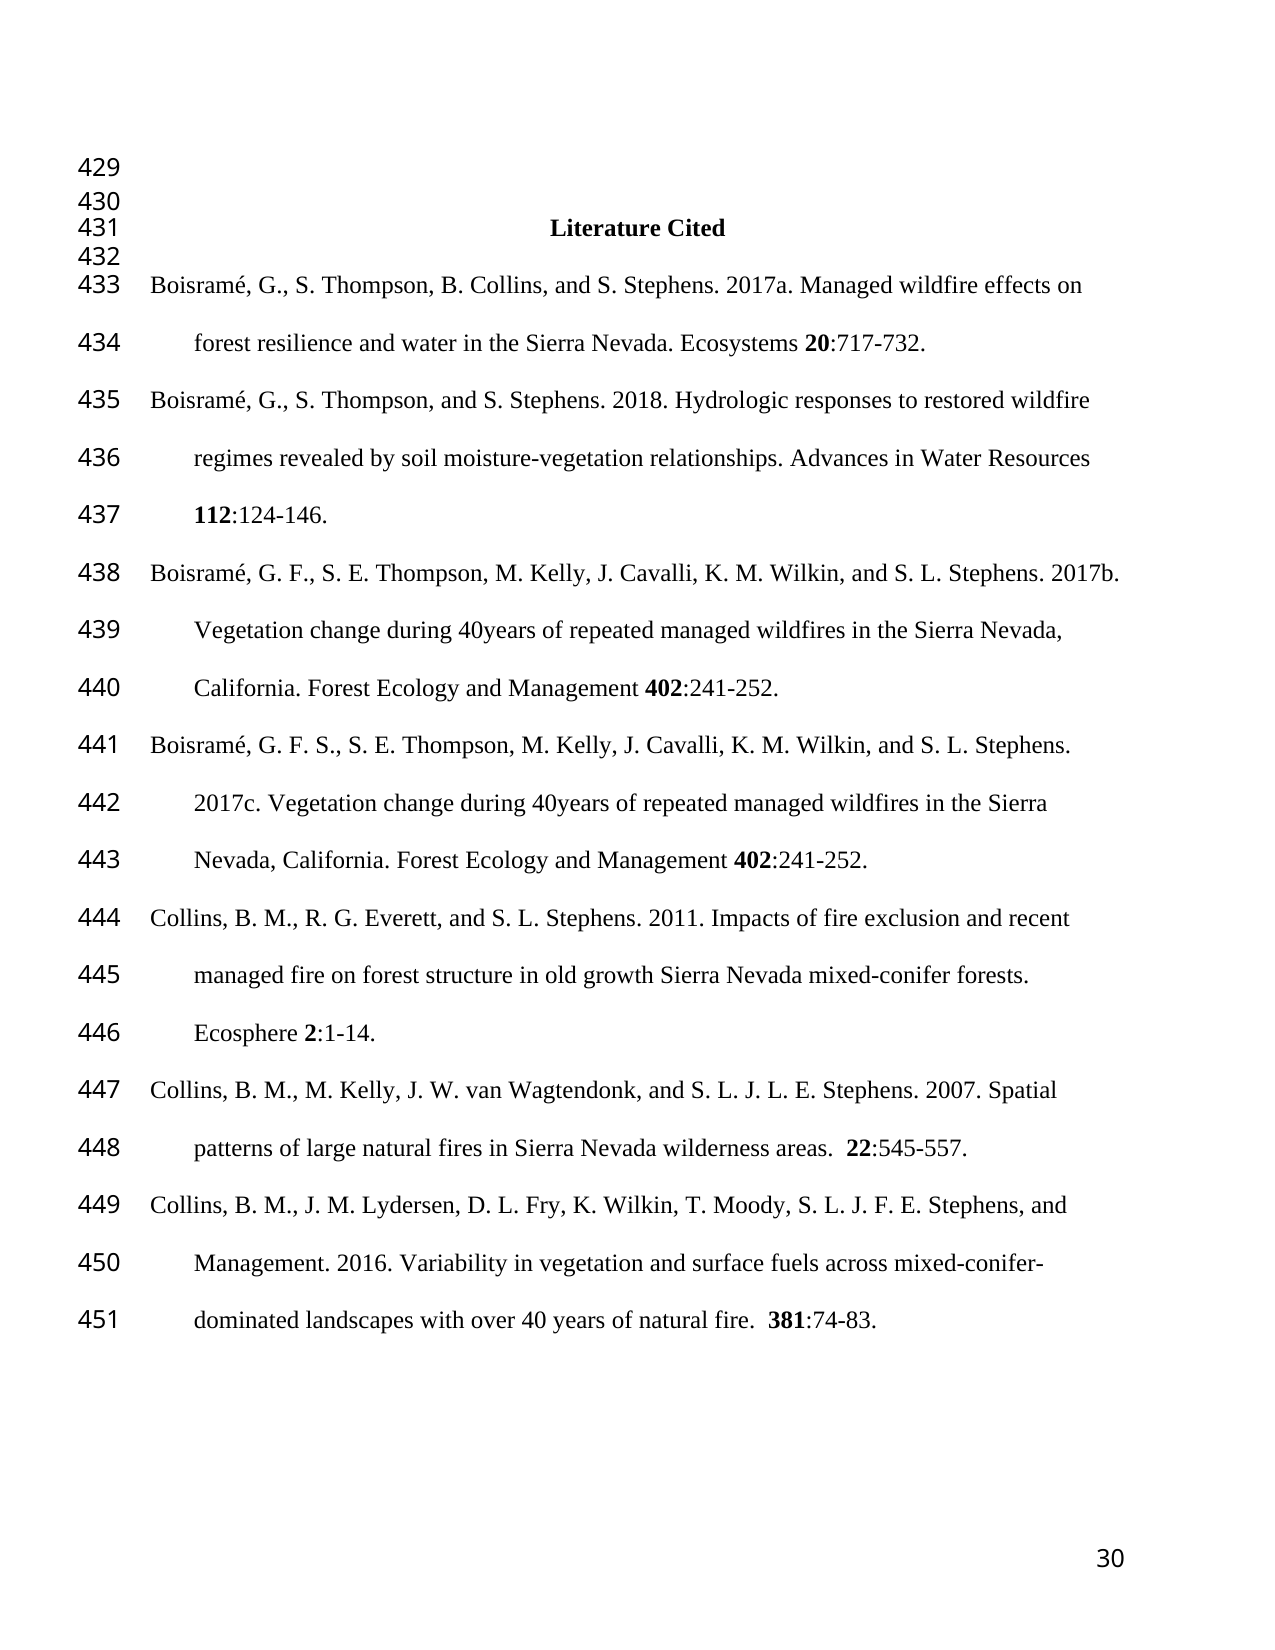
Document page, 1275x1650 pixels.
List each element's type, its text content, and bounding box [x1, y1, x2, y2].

title Literature Cited [150, 213, 1125, 242]
text Collins, B. M., J. M. Lydersen, D. L. Fry, K. Wilkin, T. Moody, S. L. J. F. E. Stephens, and Management. 2016. Variability in vegetation and surface fuels across mixed-conifer-dominated landscapes with over 40 years of natural fire. 381:74-83. [150, 1190, 1125, 1334]
text Boisramé, G., S. Thompson, B. Collins, and S. Stephens. 2017a. Managed wildfire effects on forest resilience and water in the Sierra Nevada. Ecosystems 20:717-732. [150, 270, 1125, 357]
text Collins, B. M., M. Kelly, J. W. van Wagtendonk, and S. L. J. L. E. Stephens. 2007. Spatial patterns of large natural fires in Sierra Nevada wilderness areas. 22:545-557. [150, 1075, 1125, 1162]
text Collins, B. M., R. G. Everett, and S. L. Stephens. 2011. Impacts of fire exclusion and recent managed fire on forest structure in old growth Sierra Nevada mixed‐conifer forests. Ecosphere 2:1-14. [150, 903, 1125, 1047]
text Boisramé, G. F. S., S. E. Thompson, M. Kelly, J. Cavalli, K. M. Wilkin, and S. L. Stephens. 2017c. Vegetation change during 40years of repeated managed wildfires in the Sierra Nevada, California. Forest Ecology and Management 402:241-252. [150, 730, 1125, 874]
text Boisramé, G., S. Thompson, and S. Stephens. 2018. Hydrologic responses to restored wildfire regimes revealed by soil moisture-vegetation relationships. Advances in Water Resources 112:124-146. [150, 385, 1125, 529]
text Boisramé, G. F., S. E. Thompson, M. Kelly, J. Cavalli, K. M. Wilkin, and S. L. Stephens. 2017b. Vegetation change during 40years of repeated managed wildfires in the Sierra Nevada, California. Forest Ecology and Management 402:241-252. [150, 558, 1125, 702]
